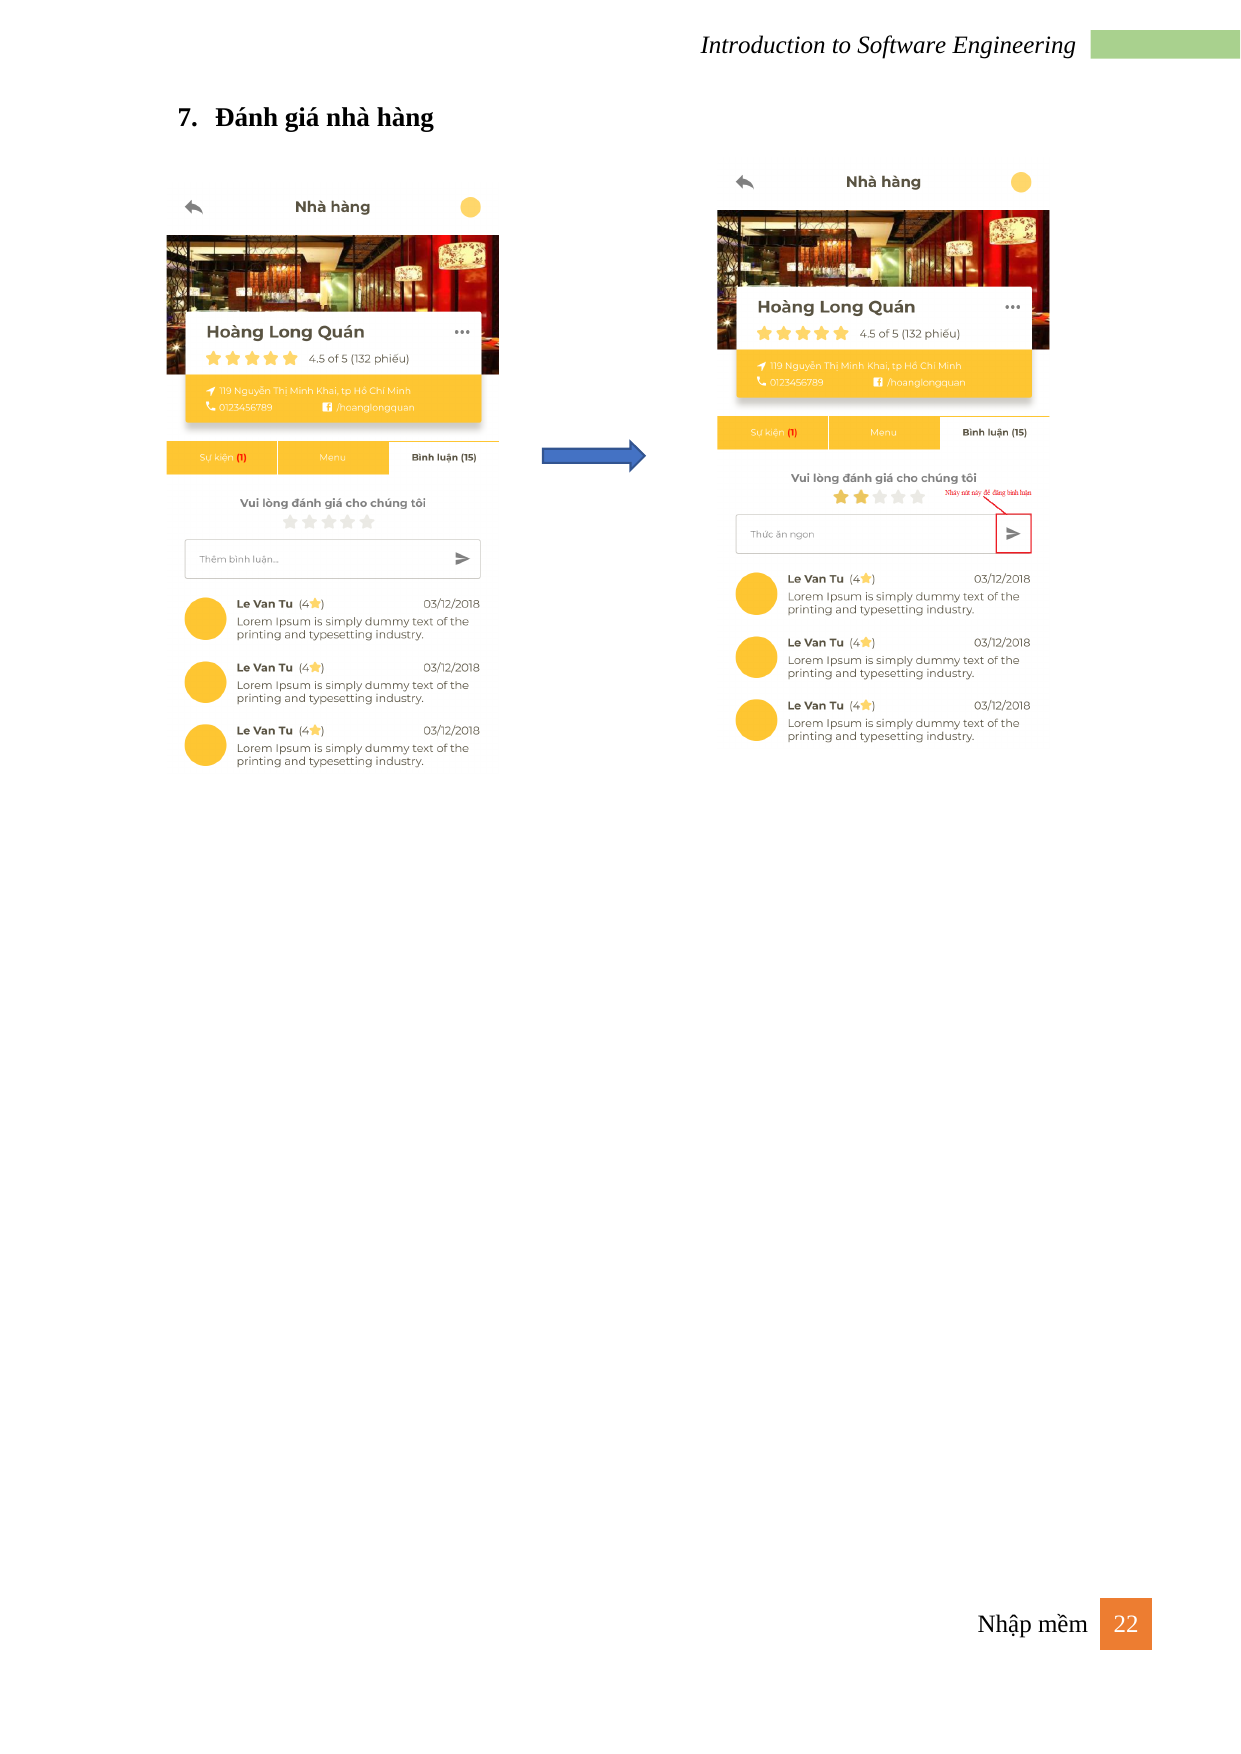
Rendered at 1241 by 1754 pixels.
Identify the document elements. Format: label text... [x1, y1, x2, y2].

list Đánh giá nhà hàng [177, 101, 1152, 132]
picture [717, 157, 1050, 749]
picture [166, 182, 499, 774]
